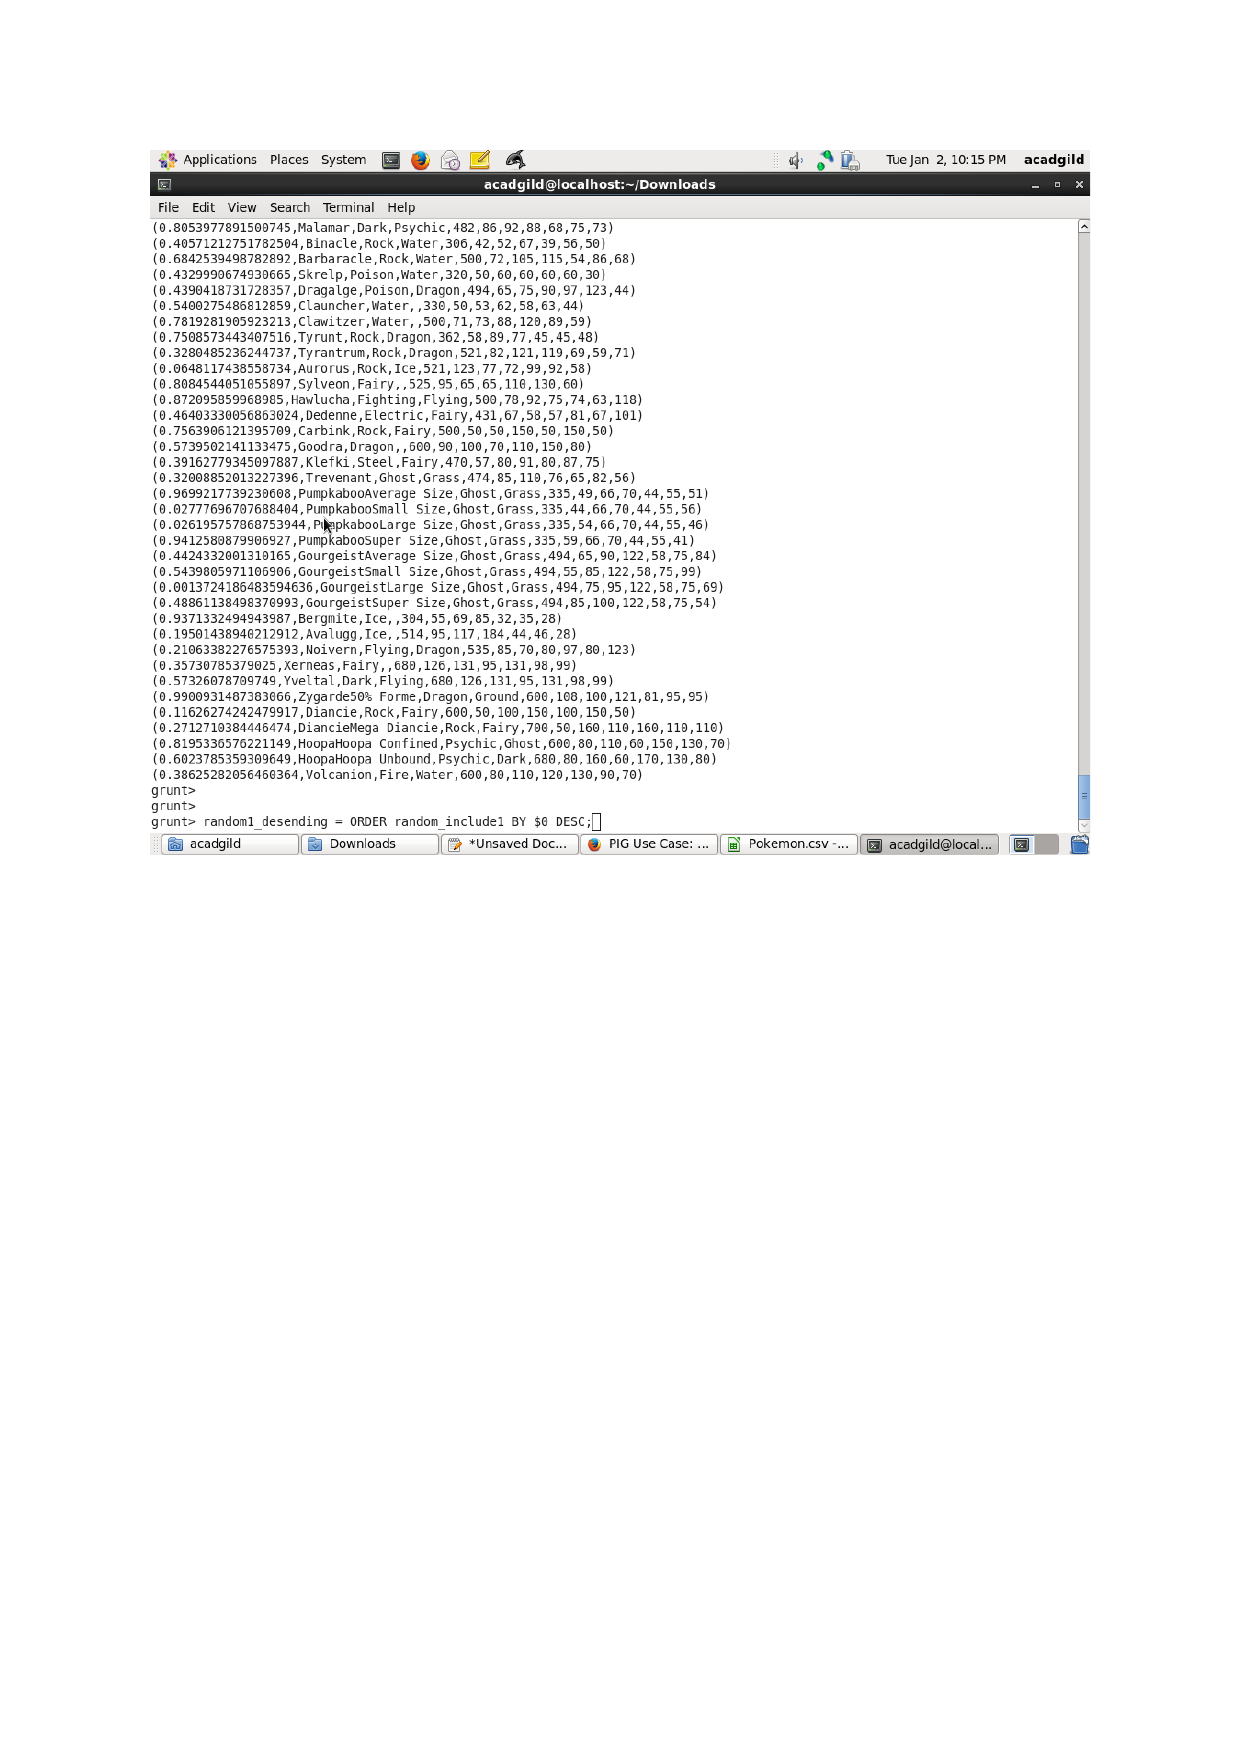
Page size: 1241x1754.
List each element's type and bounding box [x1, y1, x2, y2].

picture [150, 150, 1091, 855]
